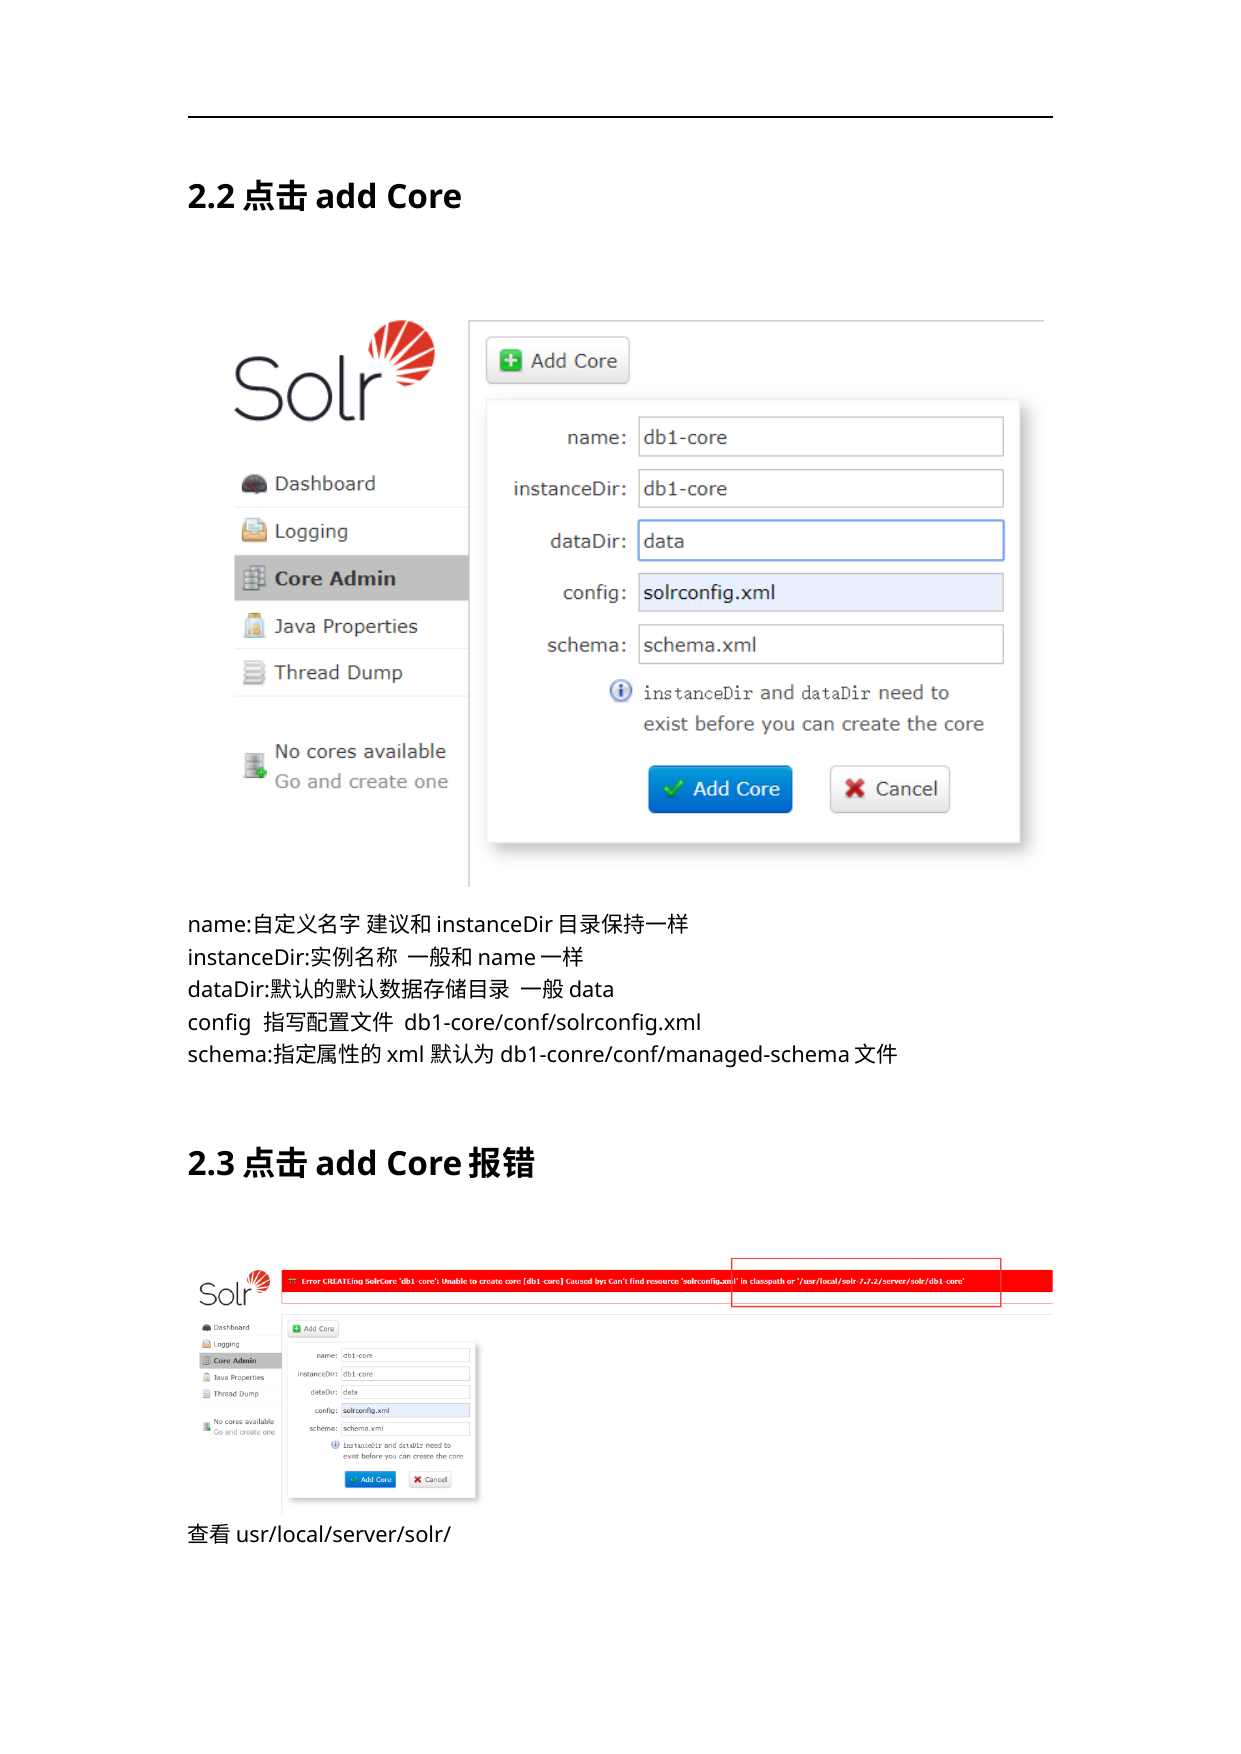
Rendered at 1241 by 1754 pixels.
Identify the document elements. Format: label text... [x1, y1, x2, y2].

text dataDir:默认的默认数据存储目录 一般data [187, 972, 1053, 1004]
text instanceDir:实例名称 一般和name一样 [187, 939, 1053, 972]
subtitle 2.3点击add Core报错 [187, 1129, 1053, 1194]
picture [187, 289, 1044, 887]
picture [187, 1256, 1053, 1515]
subtitle 2.2点击add Core [187, 162, 1053, 227]
text 查看usr/local/server/solr/ [187, 1516, 1053, 1549]
text schema:指定属性的xml 默认为db1-conre/conf/managed-schema文件 [187, 1037, 1053, 1069]
text name:自定义名字 建议和instanceDir目录保持一样 [187, 907, 1053, 939]
text config 指写配置文件 db1-core/conf/solrconfig.xml [187, 1004, 1053, 1037]
